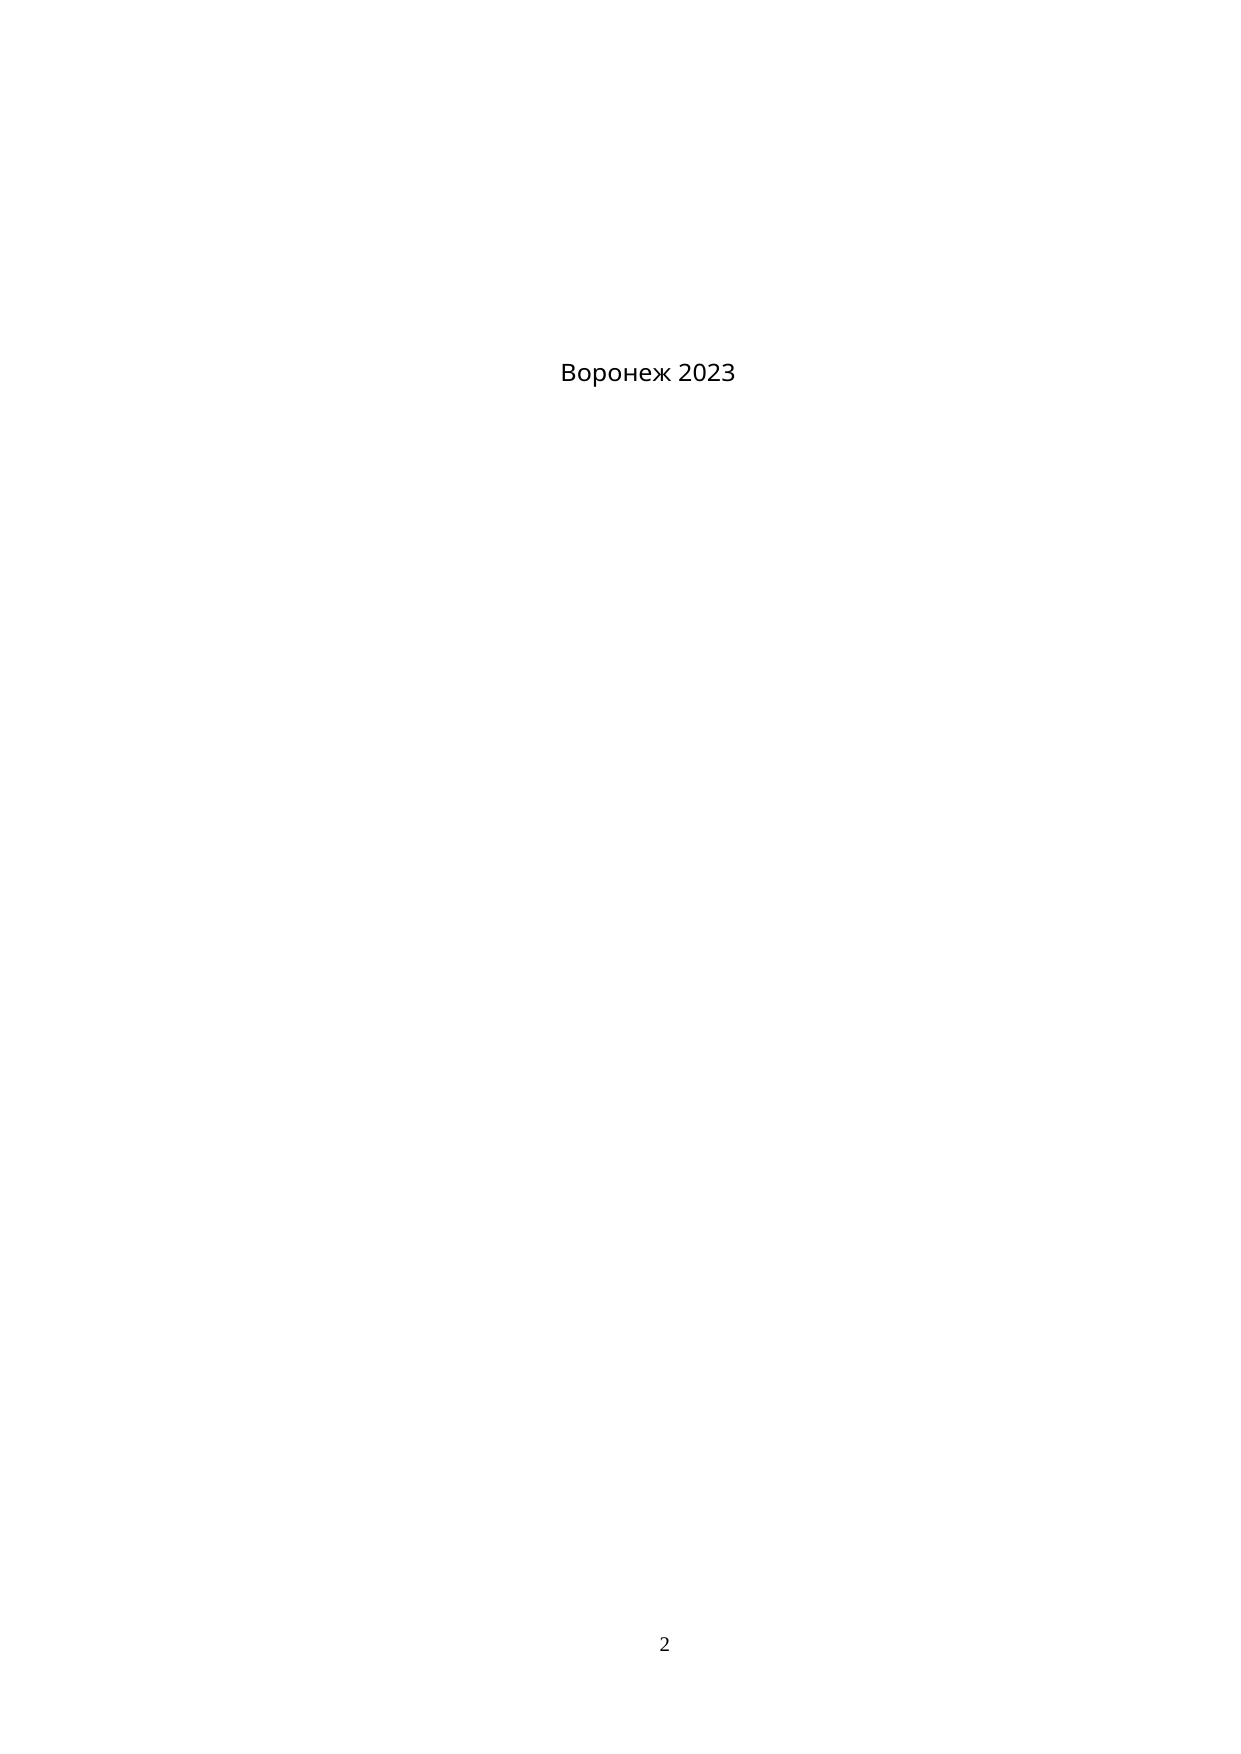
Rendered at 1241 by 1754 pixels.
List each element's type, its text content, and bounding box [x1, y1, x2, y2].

text Воронеж 2023 [261, 356, 1034, 389]
